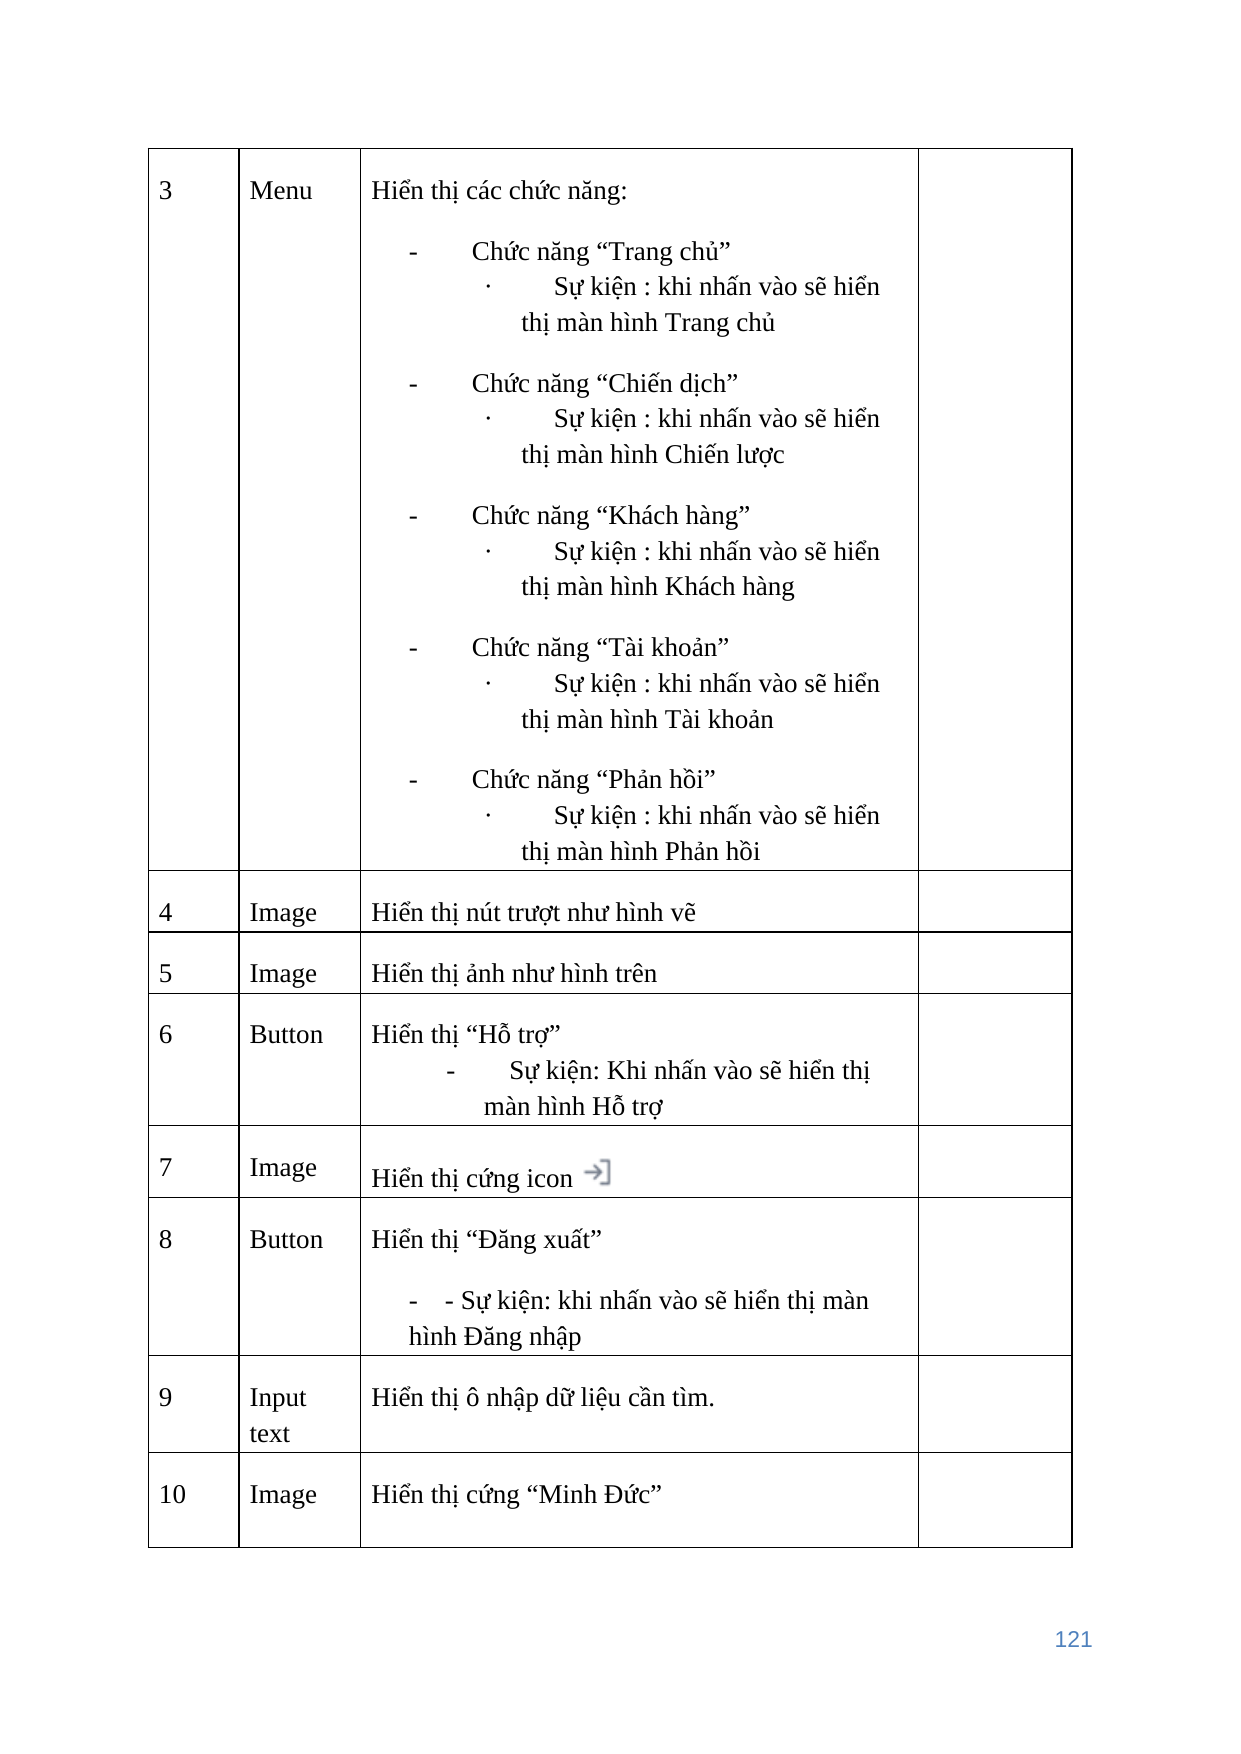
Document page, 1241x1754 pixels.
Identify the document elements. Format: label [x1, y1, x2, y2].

picture [579, 1151, 612, 1188]
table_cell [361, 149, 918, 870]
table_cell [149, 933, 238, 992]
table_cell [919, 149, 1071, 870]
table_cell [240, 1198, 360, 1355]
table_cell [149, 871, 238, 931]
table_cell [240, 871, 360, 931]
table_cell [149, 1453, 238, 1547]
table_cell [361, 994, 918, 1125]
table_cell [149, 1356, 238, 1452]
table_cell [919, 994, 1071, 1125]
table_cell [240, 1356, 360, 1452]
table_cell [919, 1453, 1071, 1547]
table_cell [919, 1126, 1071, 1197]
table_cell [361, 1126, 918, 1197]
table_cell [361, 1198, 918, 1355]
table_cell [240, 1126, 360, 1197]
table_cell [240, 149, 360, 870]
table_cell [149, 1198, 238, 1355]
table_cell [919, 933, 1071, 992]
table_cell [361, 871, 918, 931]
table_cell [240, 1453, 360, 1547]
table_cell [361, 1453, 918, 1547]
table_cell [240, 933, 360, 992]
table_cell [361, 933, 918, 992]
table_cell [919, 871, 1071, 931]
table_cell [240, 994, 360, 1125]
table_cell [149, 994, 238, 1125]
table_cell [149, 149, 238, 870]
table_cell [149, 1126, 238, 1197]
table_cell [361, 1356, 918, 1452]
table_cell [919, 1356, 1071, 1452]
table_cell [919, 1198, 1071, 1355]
